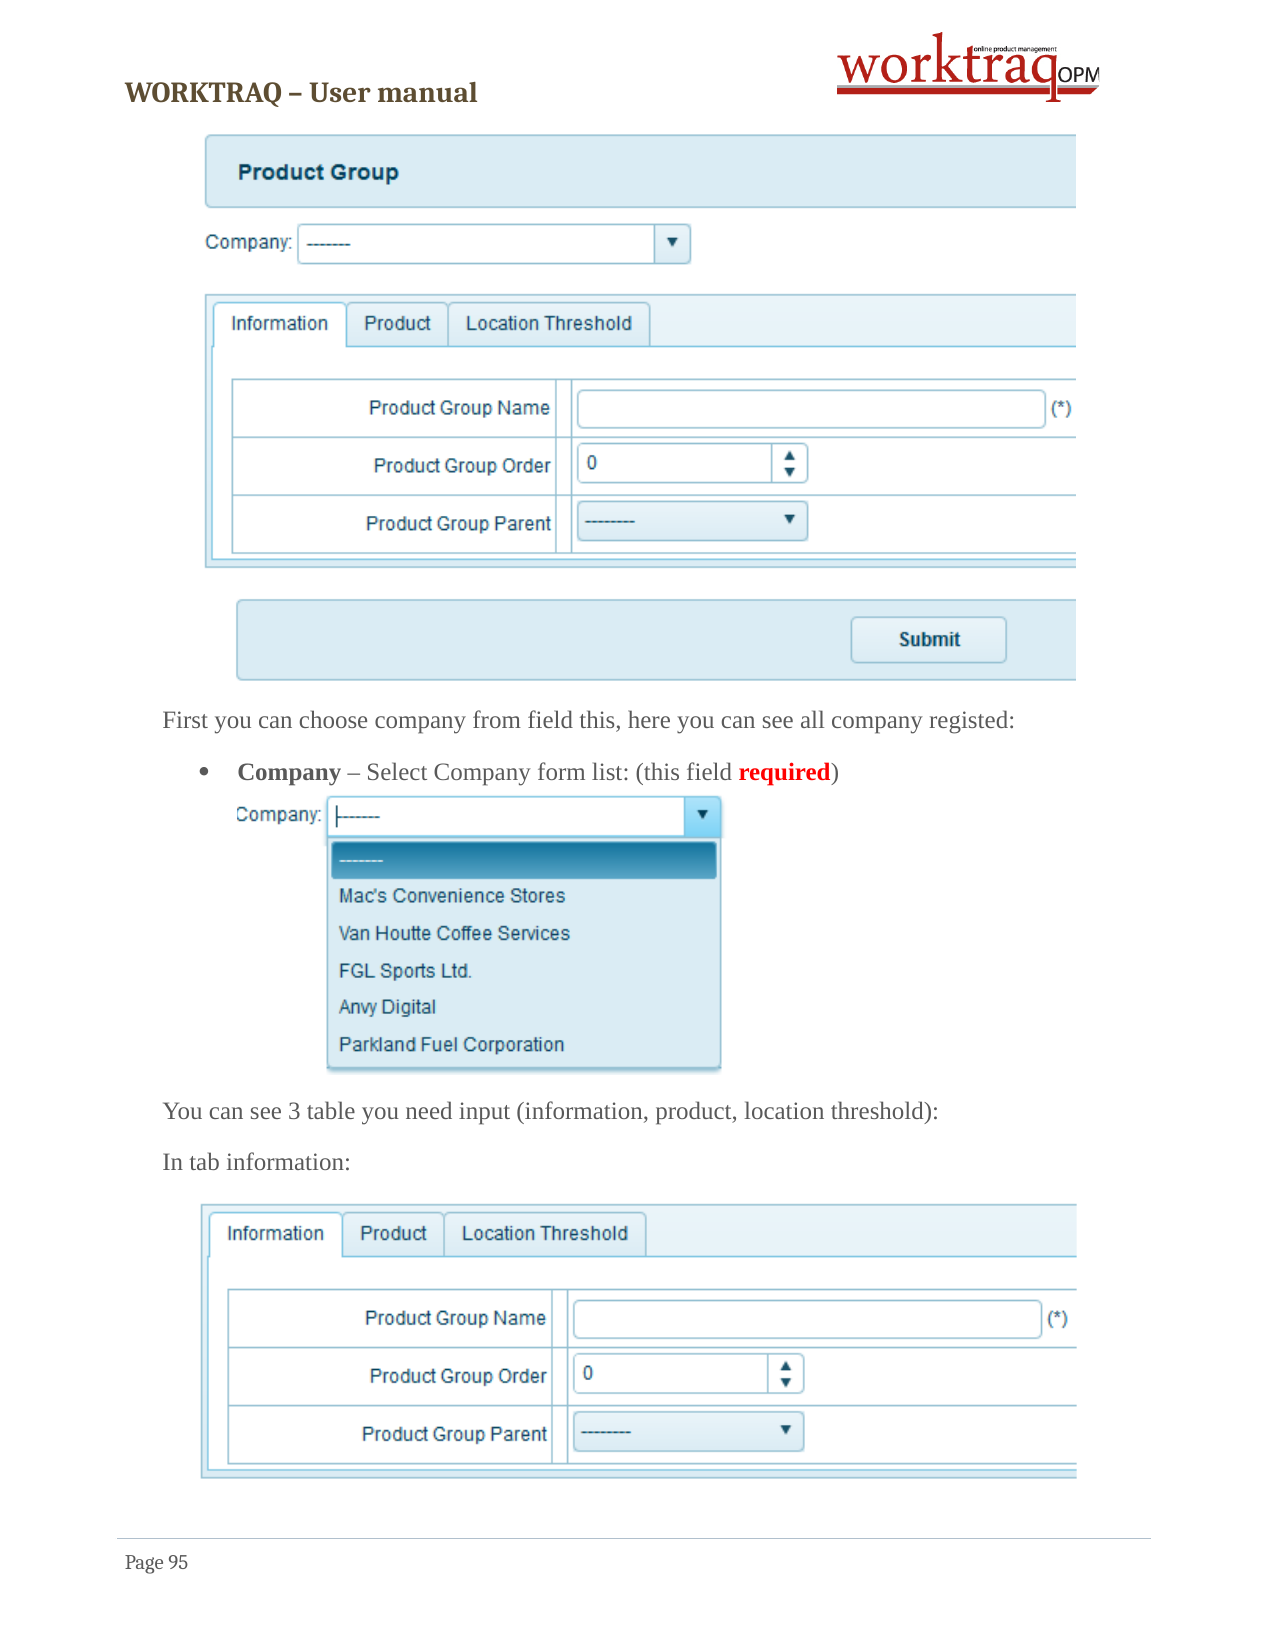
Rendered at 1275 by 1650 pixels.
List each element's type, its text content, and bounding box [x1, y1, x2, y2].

list Company – Select Company form list: (this field required) [199, 757, 1113, 1074]
text In tab information: [162, 1147, 1113, 1176]
picture [837, 32, 1100, 102]
text First you can choose company from field this, here you can see all company registed: [162, 705, 1113, 734]
text You can see 3 table you need input (information, product, location threshold): [162, 1096, 1113, 1125]
